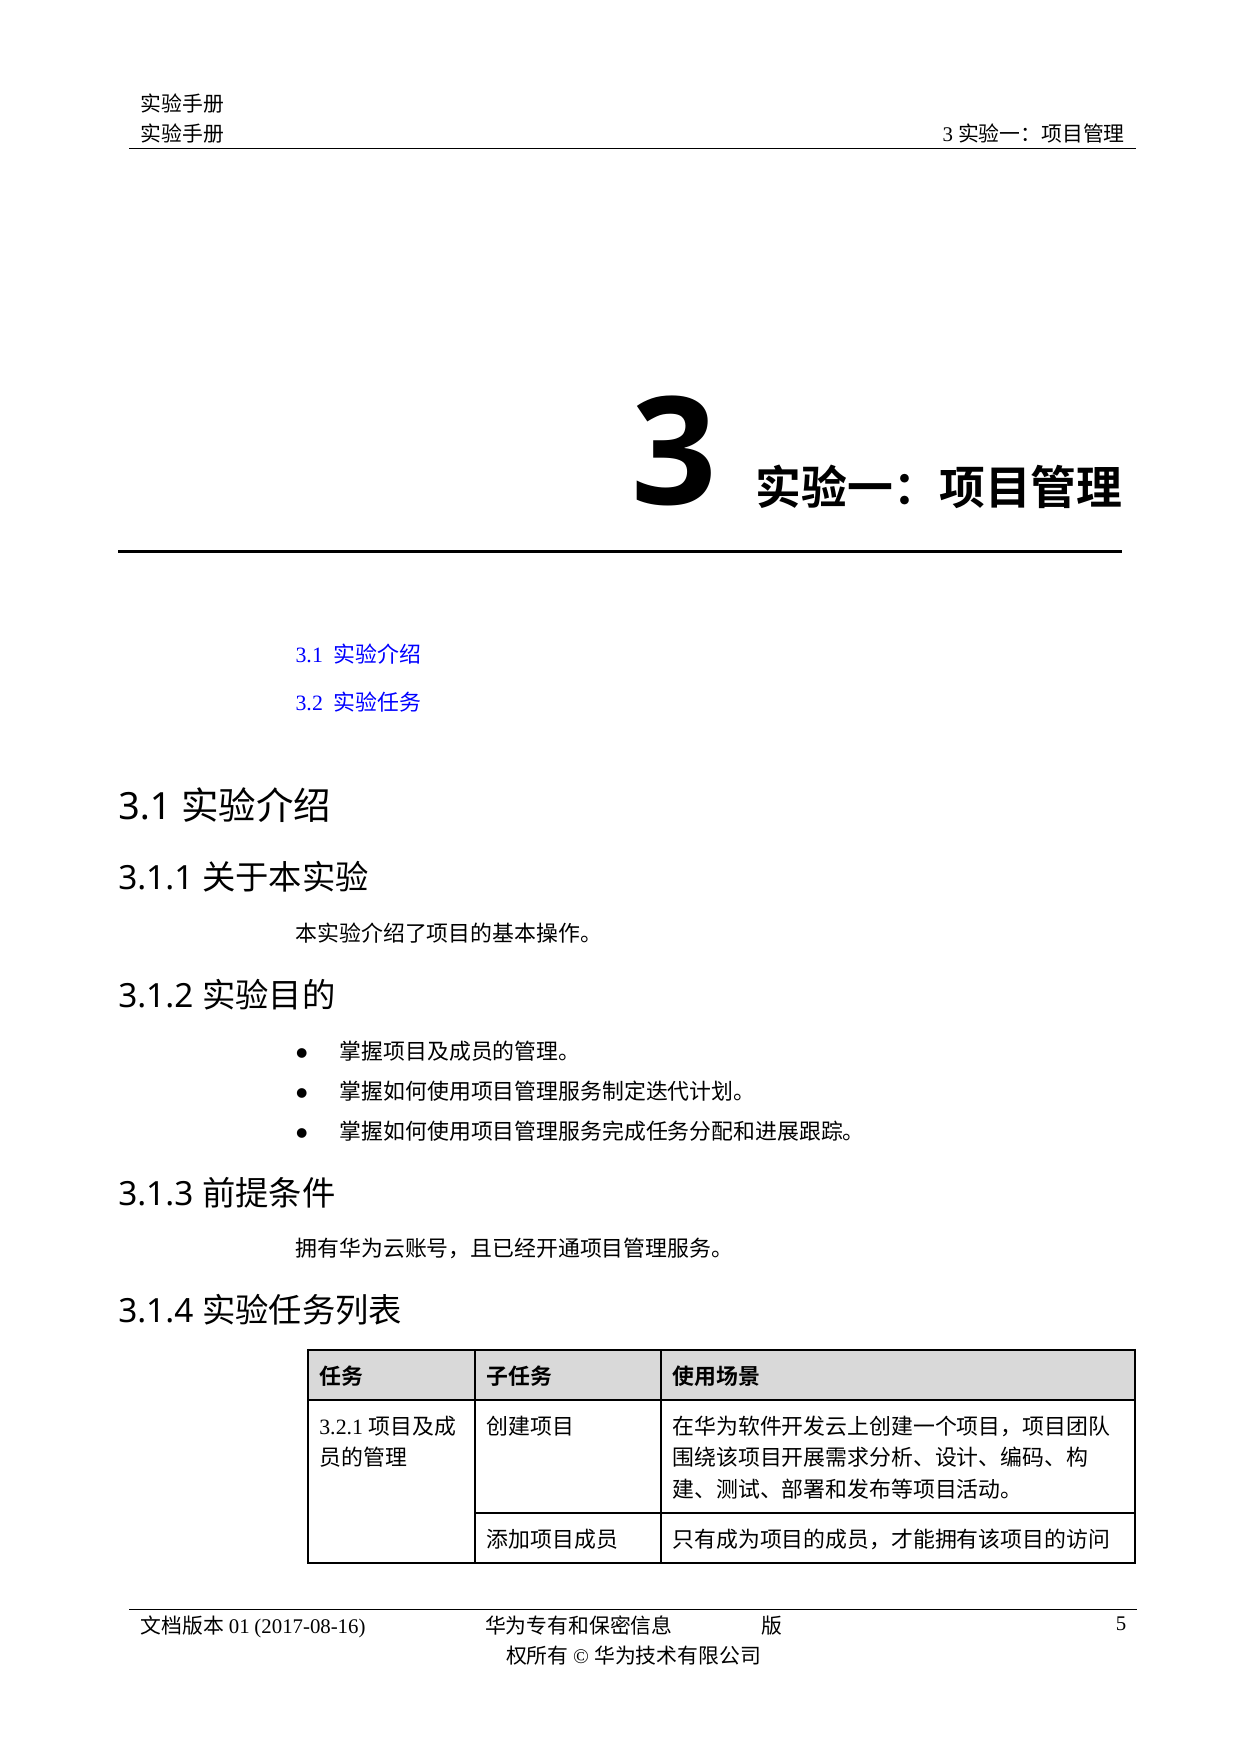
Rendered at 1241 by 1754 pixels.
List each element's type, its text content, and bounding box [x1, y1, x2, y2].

text 本实验介绍了项目的基本操作。 [295, 916, 1122, 948]
list 掌握项目及成员的管理。 [295, 1034, 1122, 1065]
table_cell 3.2.1 项目及成员的管理 [309, 1401, 474, 1562]
table_header 使用场景 [662, 1351, 1134, 1399]
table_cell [662, 1514, 1134, 1562]
table_header 任务 [309, 1351, 474, 1399]
text 拥有华为云账号，且已经开通项目管理服务。 [295, 1231, 1122, 1263]
subtitle 实验任务列表 [118, 1284, 1122, 1332]
subtitle 实验一：项目管理 [118, 344, 1122, 550]
list 掌握如何使用项目管理服务完成任务分配和进展跟踪。 [295, 1114, 1122, 1145]
subtitle 实验介绍 [118, 779, 1122, 830]
table_cell 创建项目 [476, 1401, 660, 1512]
table_cell 在华为软件开发云上创建一个项目，项目团队围绕该项目开展需求分析、设计、编码、构建、测试、部署和发布等项目活动。 [662, 1401, 1134, 1512]
text 3.1 实验介绍 [295, 637, 1122, 668]
table_cell 添加项目成员 [476, 1514, 660, 1562]
table_header 子任务 [476, 1351, 660, 1399]
text 3.2 实验任务 [295, 685, 1122, 717]
subtitle 前提条件 [118, 1166, 1122, 1215]
subtitle 实验目的 [118, 969, 1122, 1017]
subtitle 关于本实验 [118, 851, 1122, 899]
list 掌握如何使用项目管理服务制定迭代计划。 [295, 1074, 1122, 1105]
